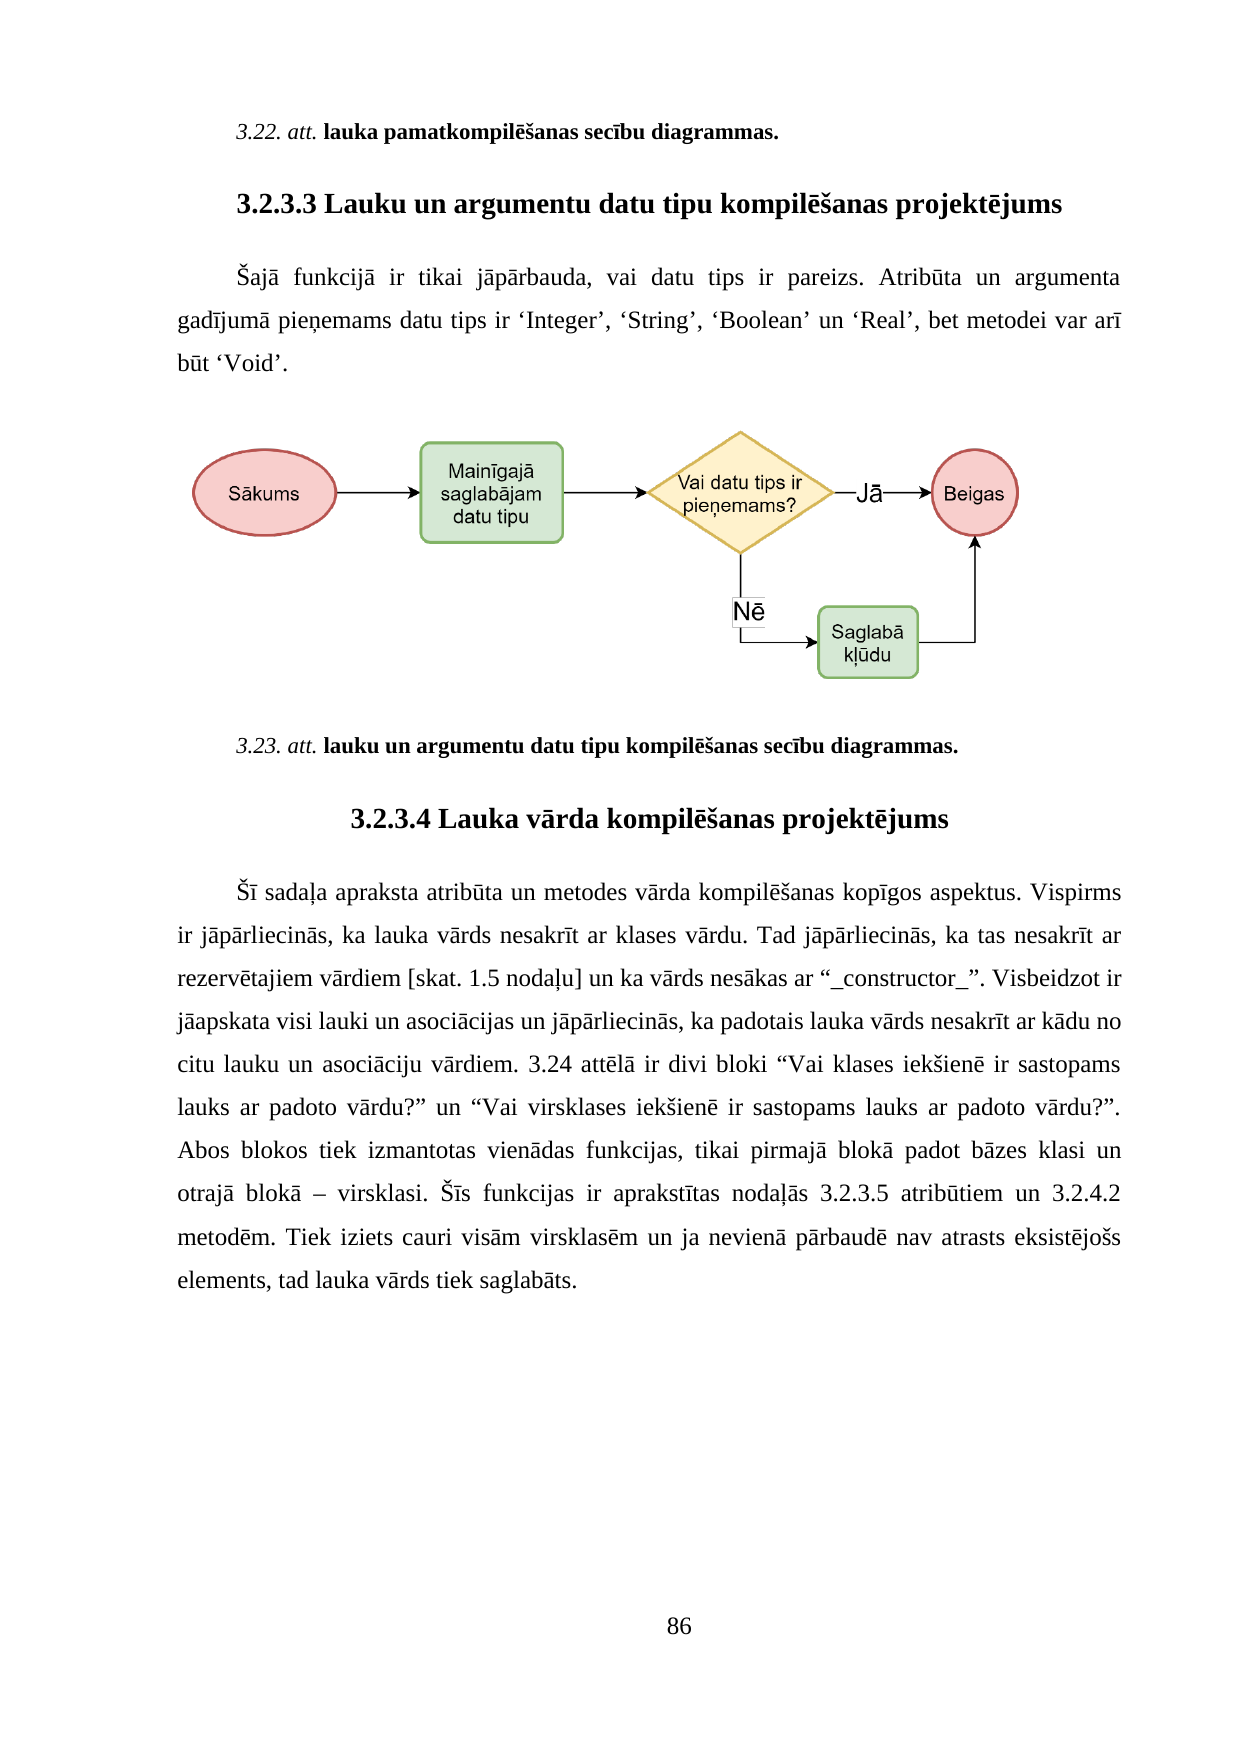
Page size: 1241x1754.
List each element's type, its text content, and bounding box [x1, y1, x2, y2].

text Šajā funkcijā ir tikai jāpārbauda, vai datu tips ir pareizs. Atribūta un argumenta gadījumā pieņemams datu tips ir ‘Integer’, ‘String’, ‘Boolean’ un ‘Real’, bet metodei var arī būt ‘Void’. [177, 262, 1122, 377]
subtitle 3.2.3.4 Lauka vārda kompilēšanas projektējums [177, 801, 1122, 835]
text 3.23. att. lauku un argumentu datu tipu kompilēšanas secību diagrammas. [177, 733, 1122, 759]
subtitle 3.2.3.3 Lauku un argumentu datu tipu kompilēšanas projektējums [177, 187, 1122, 220]
text Šī sadaļa apraksta atribūta un metodes vārda kompilēšanas kopīgos aspektus. Vispirms ir jāpārliecinās, ka lauka vārds nesakrīt ar klases vārdu. Tad jāpārliecinās, ka tas nesakrīt ar rezervētajiem vārdiem [skat. 1.5 nodaļu] un ka vārds nesākas ar “_constructor_”. Visbeidzot ir jāapskata visi lauki un asociācijas un jāpārliecinās, ka padotais lauka vārds nesakrīt ar kādu no citu lauku un asociāciju vārdiem. 3.24 attēlā ir divi bloki “Vai klases iekšienē ir sastopams lauks ar padoto vārdu?” un “Vai virsklases iekšienē ir sastopams lauks ar padoto vārdu?”. Abos blokos tiek izmantotas vienādas funkcijas, tikai pirmajā blokā padot bāzes klasi un otrajā blokā – virsklasi. Šīs funkcijas ir aprakstītas nodaļās 3.2.3.5 atribūtiem un 3.2.4.2 metodēm. Tiek iziets cauri visām virsklasēm un ja nevienā pārbaudē nav atrasts eksistējošs elements, tad lauka vārds tiek saglabāts. [177, 877, 1122, 1293]
picture [177, 416, 1032, 694]
text 3.22. att. lauka pamatkompilēšanas secību diagrammas. [177, 118, 1122, 144]
